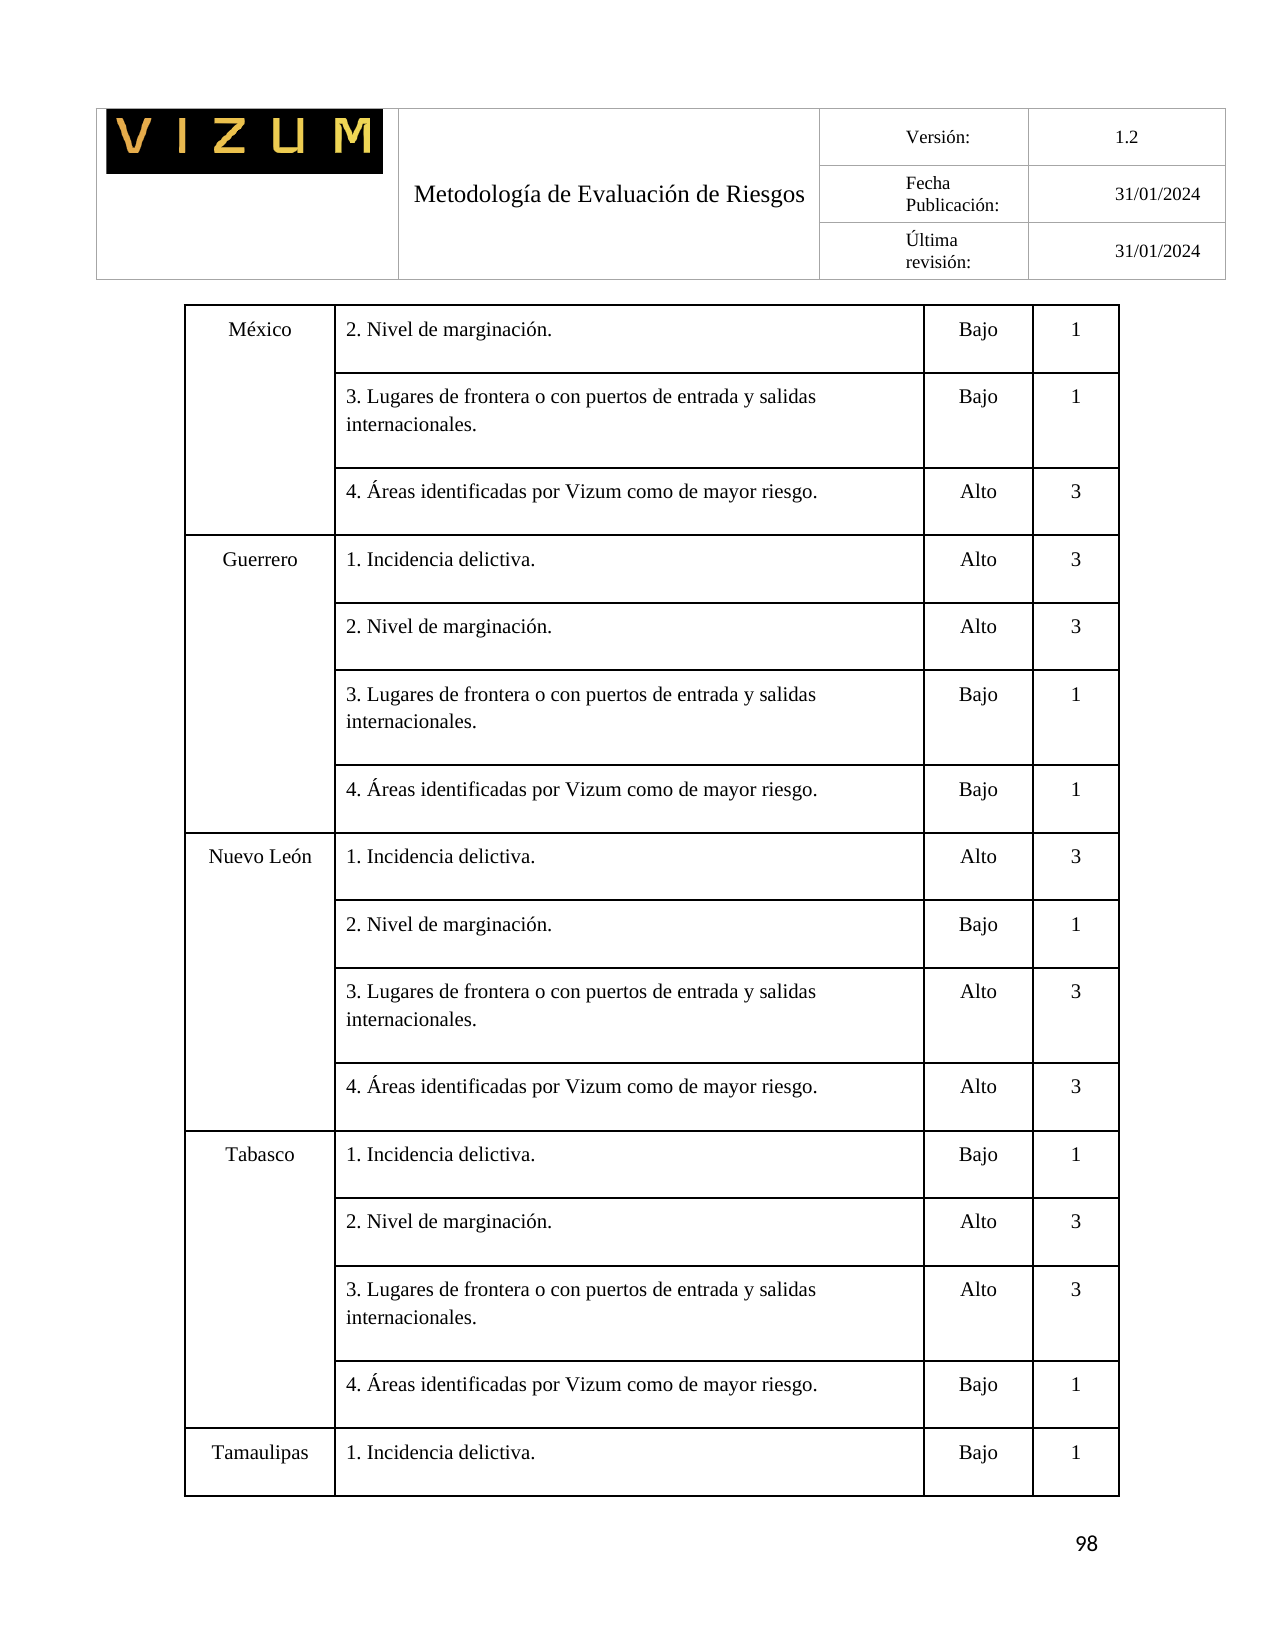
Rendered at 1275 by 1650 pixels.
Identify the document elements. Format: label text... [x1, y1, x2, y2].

table_cell 1. Incidencia delictiva. [336, 536, 923, 602]
table_cell 1 [1034, 766, 1118, 832]
table_cell 2. Nivel de marginación. [336, 1199, 923, 1264]
table_cell 1 [1034, 1132, 1118, 1197]
table_cell Tamaulipas [186, 1429, 334, 1494]
table_cell Bajo [925, 1362, 1032, 1427]
table_cell Estado de México [186, 306, 334, 534]
table_cell Alto [925, 536, 1032, 602]
table_cell Alto [925, 469, 1032, 534]
table_cell 3 [1034, 469, 1118, 534]
table_cell 3. Lugares de frontera o con puertos de entrada y salidas internacionales. [336, 374, 923, 467]
table_cell 1. Incidencia delictiva. [336, 834, 923, 899]
table_cell 3. Lugares de frontera o con puertos de entrada y salidas internacionales. [336, 671, 923, 764]
table_cell 2. Nivel de marginación. [336, 306, 923, 372]
table_cell 4. Áreas identificadas por Vizum como de mayor riesgo. [336, 1064, 923, 1129]
table_cell 4. Áreas identificadas por Vizum como de mayor riesgo. [336, 766, 923, 832]
table_cell Bajo [925, 1132, 1032, 1197]
table_cell Alto [925, 834, 1032, 899]
picture [106, 109, 383, 174]
table_cell Bajo [925, 1429, 1032, 1494]
table_cell Alto [925, 604, 1032, 669]
table_cell 3 [1034, 1064, 1118, 1129]
table_cell 3 [1034, 604, 1118, 669]
table_cell Alto [925, 1064, 1032, 1129]
table_cell 3 [1034, 1267, 1118, 1359]
table_cell Alto [925, 969, 1032, 1062]
table_cell 4. Áreas identificadas por Vizum como de mayor riesgo. [336, 1362, 923, 1427]
table_cell 1 [1034, 671, 1118, 764]
table_cell 3 [1034, 969, 1118, 1062]
table_cell Guerrero [186, 536, 334, 832]
table_cell Bajo [925, 766, 1032, 832]
table_cell Bajo [925, 306, 1032, 372]
table_cell Nuevo León [186, 834, 334, 1129]
table_cell 1 [1034, 306, 1118, 372]
table_cell 1. Incidencia delictiva. [336, 1132, 923, 1197]
table_cell Bajo [925, 901, 1032, 967]
table_cell 1 [1034, 1362, 1118, 1427]
table_cell 3 [1034, 834, 1118, 899]
table_cell 1. Incidencia delictiva. [336, 1429, 923, 1494]
table_cell Alto [925, 1199, 1032, 1264]
table_cell 4. Áreas identificadas por Vizum como de mayor riesgo. [336, 469, 923, 534]
table_cell Bajo [925, 671, 1032, 764]
table_cell 3. Lugares de frontera o con puertos de entrada y salidas internacionales. [336, 1267, 923, 1359]
table_cell Tabasco [186, 1132, 334, 1427]
table_cell 2. Nivel de marginación. [336, 604, 923, 669]
table_cell 3 [1034, 1199, 1118, 1264]
table_cell 1 [1034, 374, 1118, 467]
table_cell Alto [925, 1267, 1032, 1359]
table_cell 1 [1034, 901, 1118, 967]
table_cell 2. Nivel de marginación. [336, 901, 923, 967]
table_cell 3 [1034, 536, 1118, 602]
table_cell 3. Lugares de frontera o con puertos de entrada y salidas internacionales. [336, 969, 923, 1062]
table_cell 1 [1034, 1429, 1118, 1494]
table_cell Bajo [925, 374, 1032, 467]
